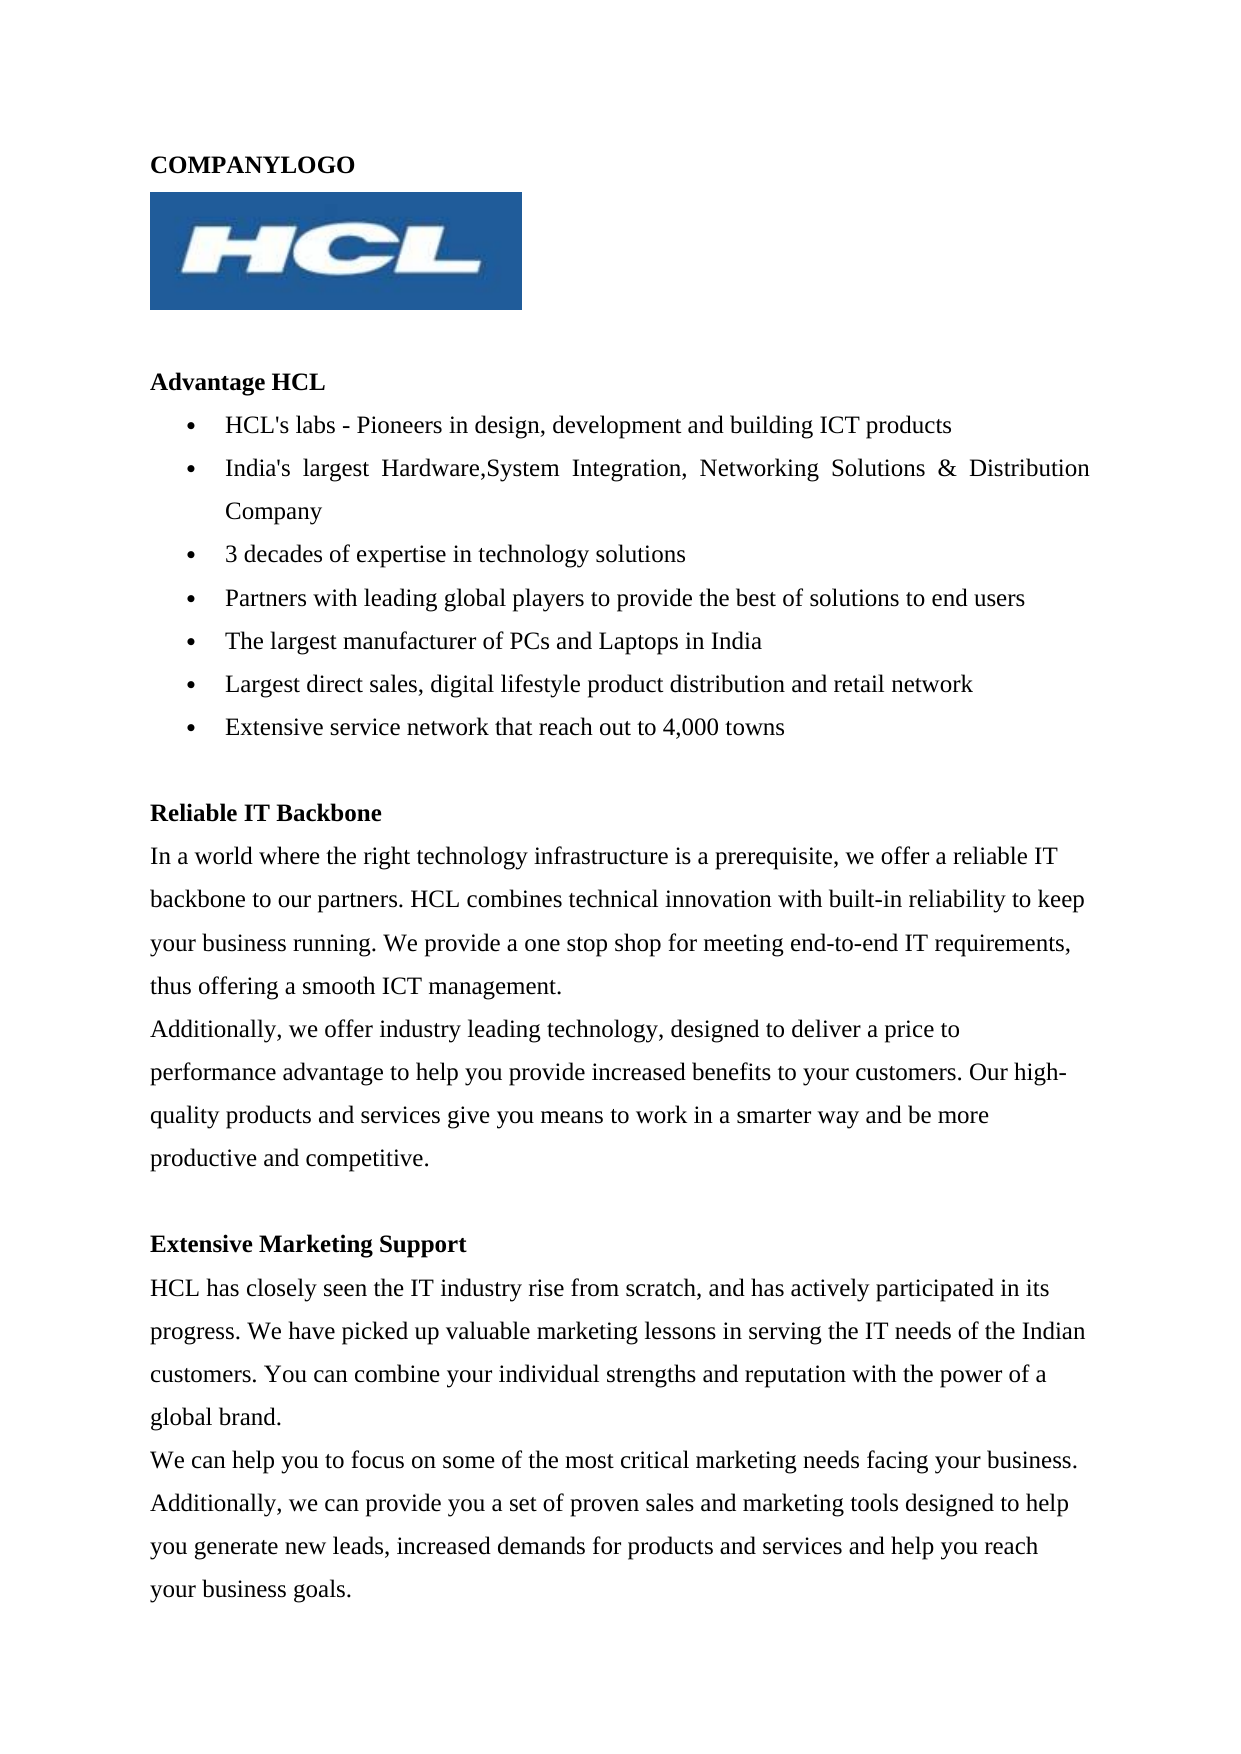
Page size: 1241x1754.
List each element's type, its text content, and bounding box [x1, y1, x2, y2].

list The largest manufacturer of PCs and Laptops in India [187, 626, 1090, 654]
list India's largest Hardware,System Integration, Networking Solutions & Distribution Company [187, 453, 1090, 525]
list Largest direct sales, digital lifestyle product distribution and retail network [187, 669, 1090, 698]
text Advantage HCL [150, 367, 1090, 396]
list Partners with leading global players to provide the best of solutions to end users [187, 583, 1090, 611]
text Reliable IT Backbone In a world where the right technology infrastructure is a prerequisite, we offer a reliable IT backbone to our partners. HCL combines technical innovation with built-in reliability to keep your business running. We provide a one stop shop for meeting end-to-end IT requirements, thus offering a smooth ICT management. Additionally, we offer industry leading technology, designed to deliver a price to performance advantage to help you provide increased benefits to your customers. Our high-quality products and services give you means to work in a smarter way and be more productive and competitive. Extensive Marketing Support HCL has closely seen the IT industry rise from scratch, and has actively participated in its progress. We have picked up valuable marketing lessons in serving the IT needs of the Indian customers. You can combine your individual strengths and reputation with the power of a global brand. We can help you to focus on some of the most critical marketing needs facing your business. Additionally, we can provide you a set of proven sales and marketing tools designed to help you generate new leads, increased demands for products and services and help you reach your business goals. [150, 798, 1090, 1603]
list 3 decades of expertise in technology solutions [187, 539, 1090, 568]
list HCL's labs - Pioneers in design, development and building ICT products [187, 410, 1090, 439]
picture [150, 192, 522, 310]
list Extensive service network that reach out to 4,000 towns [187, 712, 1090, 741]
